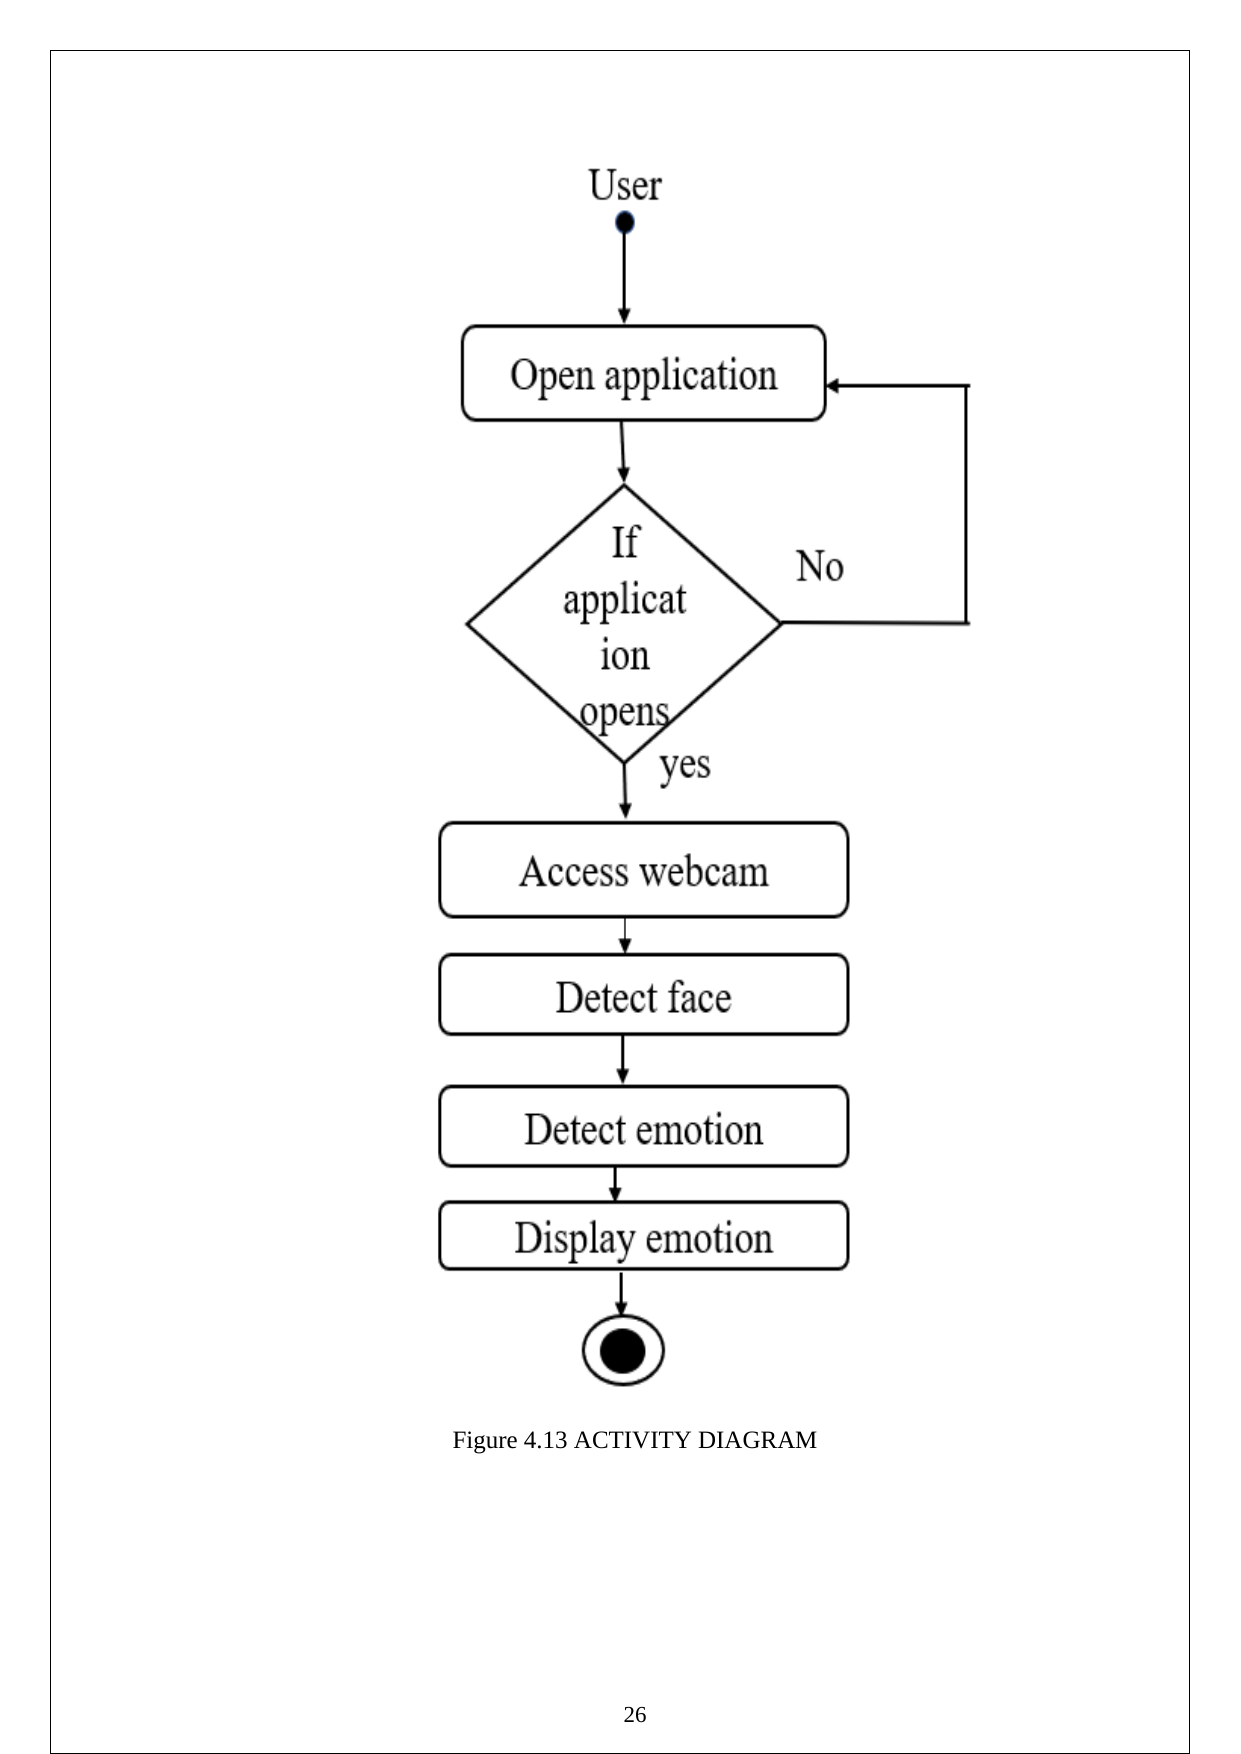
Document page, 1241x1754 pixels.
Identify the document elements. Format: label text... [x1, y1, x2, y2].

text Figure 4.13 ACTIVITY DIAGRAM [162, 1425, 1107, 1454]
picture [375, 164, 1013, 1412]
